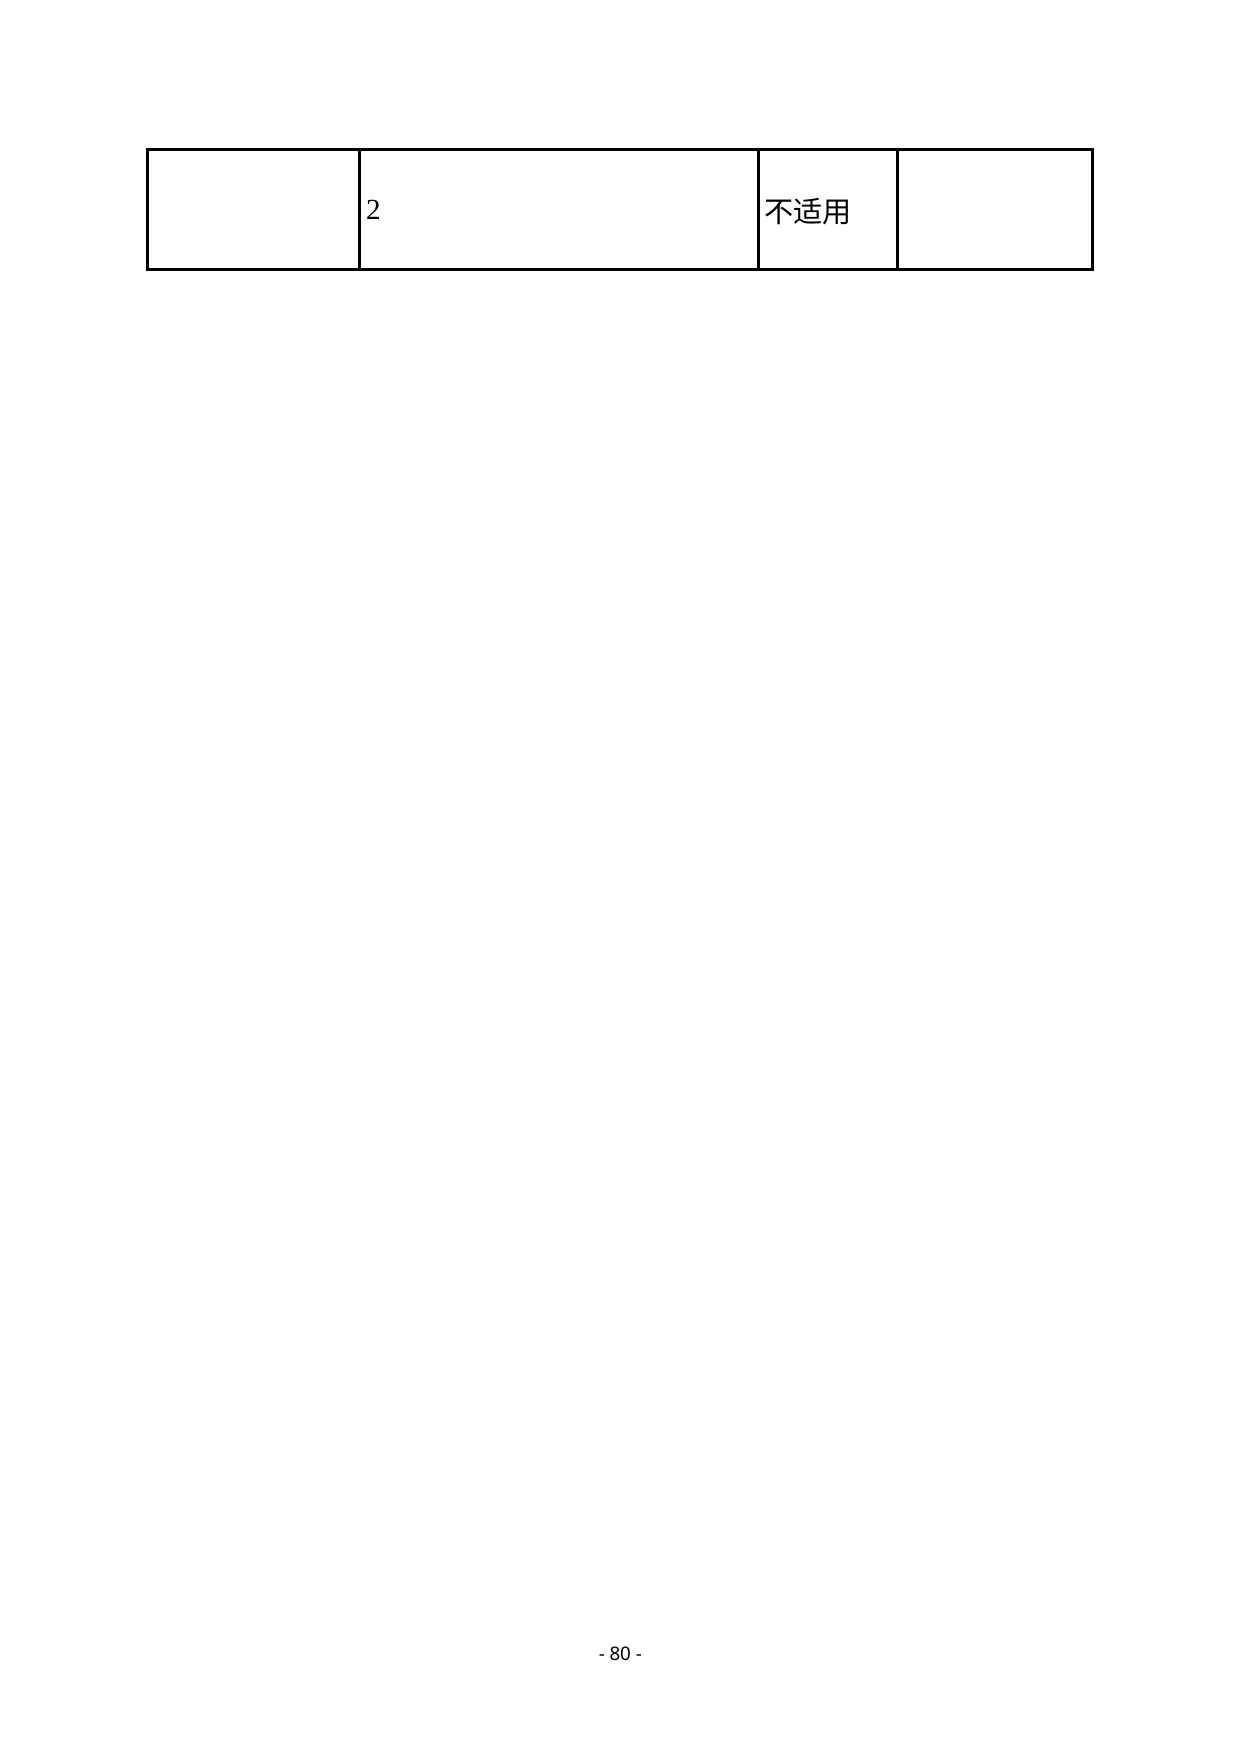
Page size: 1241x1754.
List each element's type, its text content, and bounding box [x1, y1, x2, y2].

table_cell [149, 151, 358, 268]
table_cell 2 [361, 151, 757, 268]
table_cell [899, 151, 1091, 268]
table_cell 不适用 [760, 151, 896, 268]
